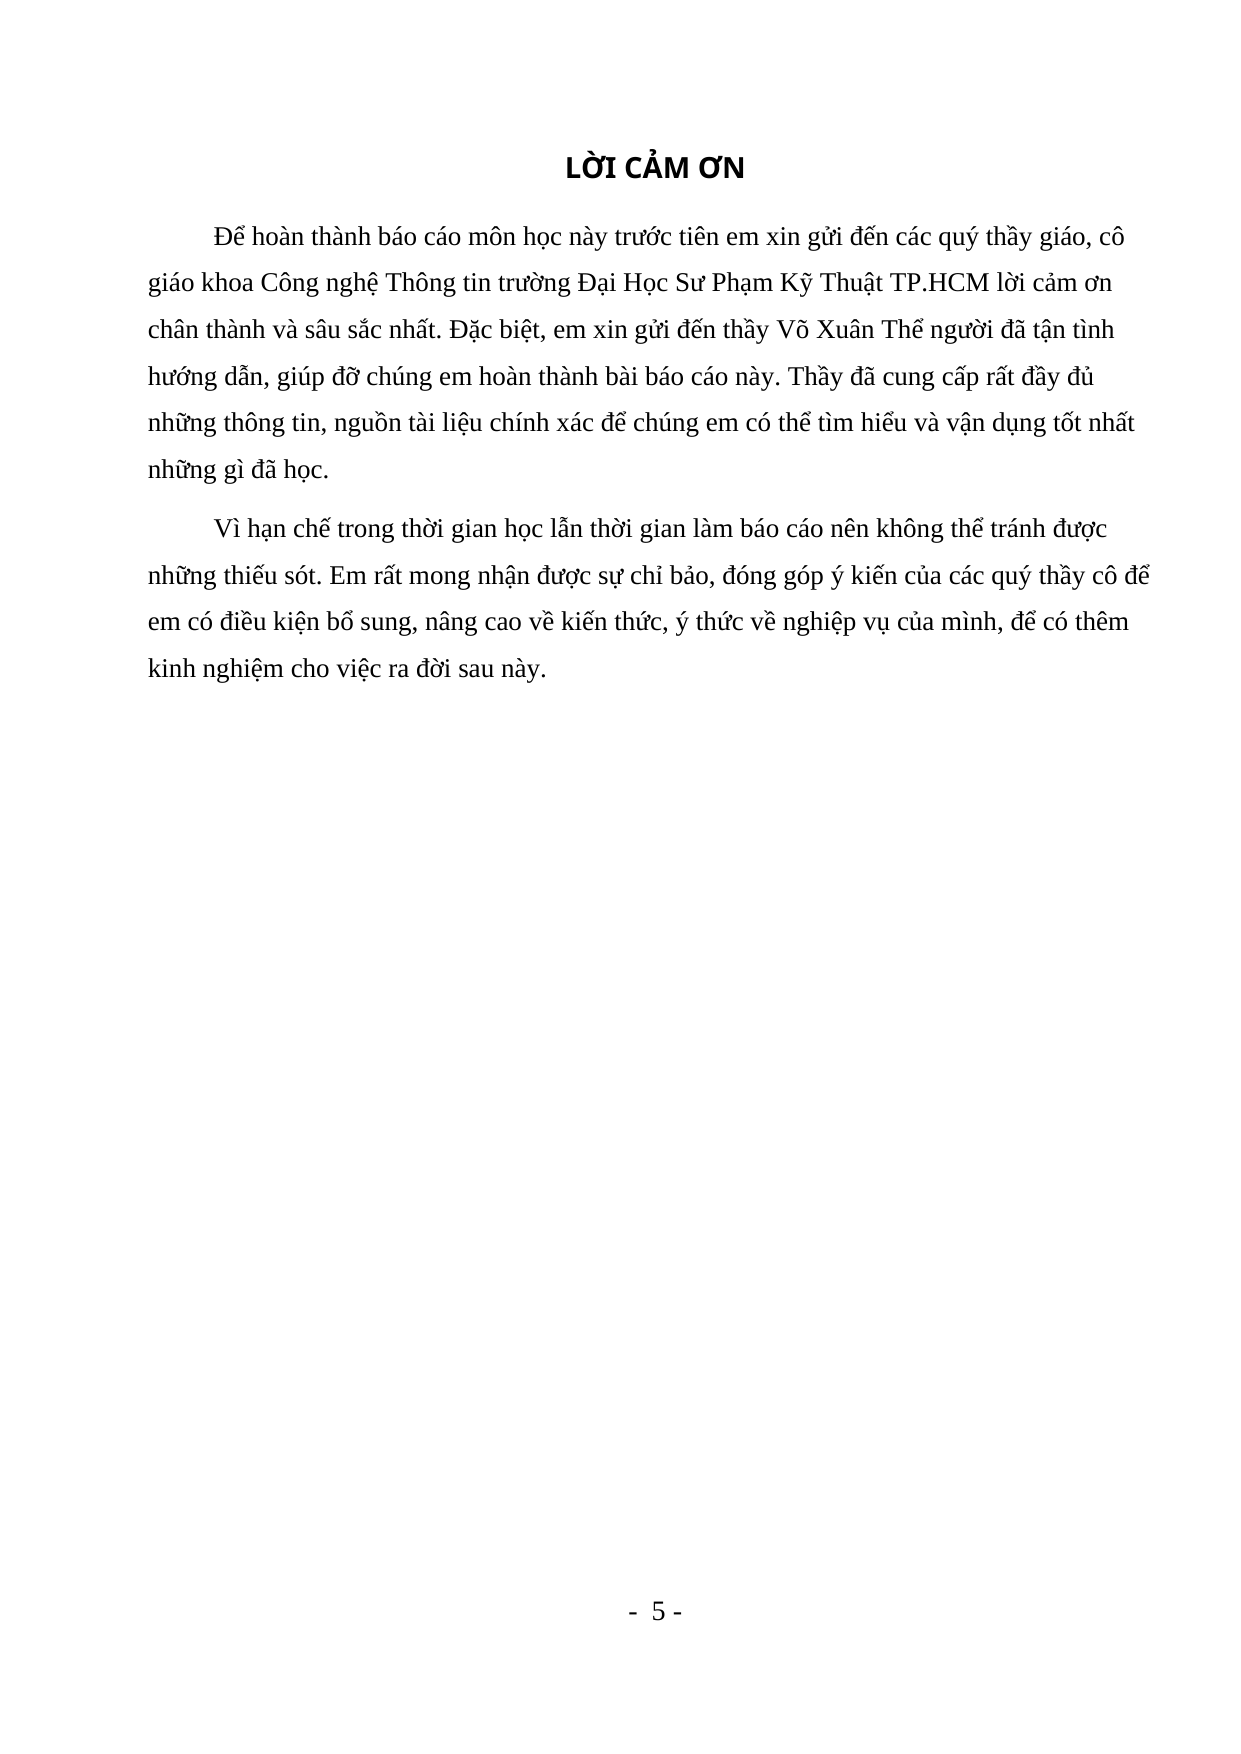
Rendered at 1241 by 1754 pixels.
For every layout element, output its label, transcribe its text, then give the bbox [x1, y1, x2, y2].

text Vì hạn chế trong thời gian học lẫn thời gian làm báo cáo nên không thể tránh được những thiếu sót. Em rất mong nhận được sự chỉ bảo, đóng góp ý kiến của các quý thầy cô để em có điều kiện bổ sung, nâng cao về kiến thức, ý thức về nghiệp vụ của mình, để có thêm kinh nghiệm cho việc ra đời sau này. [148, 512, 1162, 683]
text Để hoàn thành báo cáo môn học này trước tiên em xin gửi đến các quý thầy giáo, cô giáo khoa Công nghệ Thông tin trường Đại Học Sư Phạm Kỹ Thuật TP.HCM lời cảm ơn chân thành và sâu sắc nhất. Đặc biệt, em xin gửi đến thầy Võ Xuân Thể người đã tận tình hướng dẫn, giúp đỡ chúng em hoàn thành bài báo cáo này. Thầy đã cung cấp rất đầy đủ những thông tin, nguồn tài liệu chính xác để chúng em có thể tìm hiểu và vận dụng tốt nhất những gì đã học. [148, 220, 1162, 484]
subtitle LỜI CẢM ƠN [148, 148, 1162, 187]
